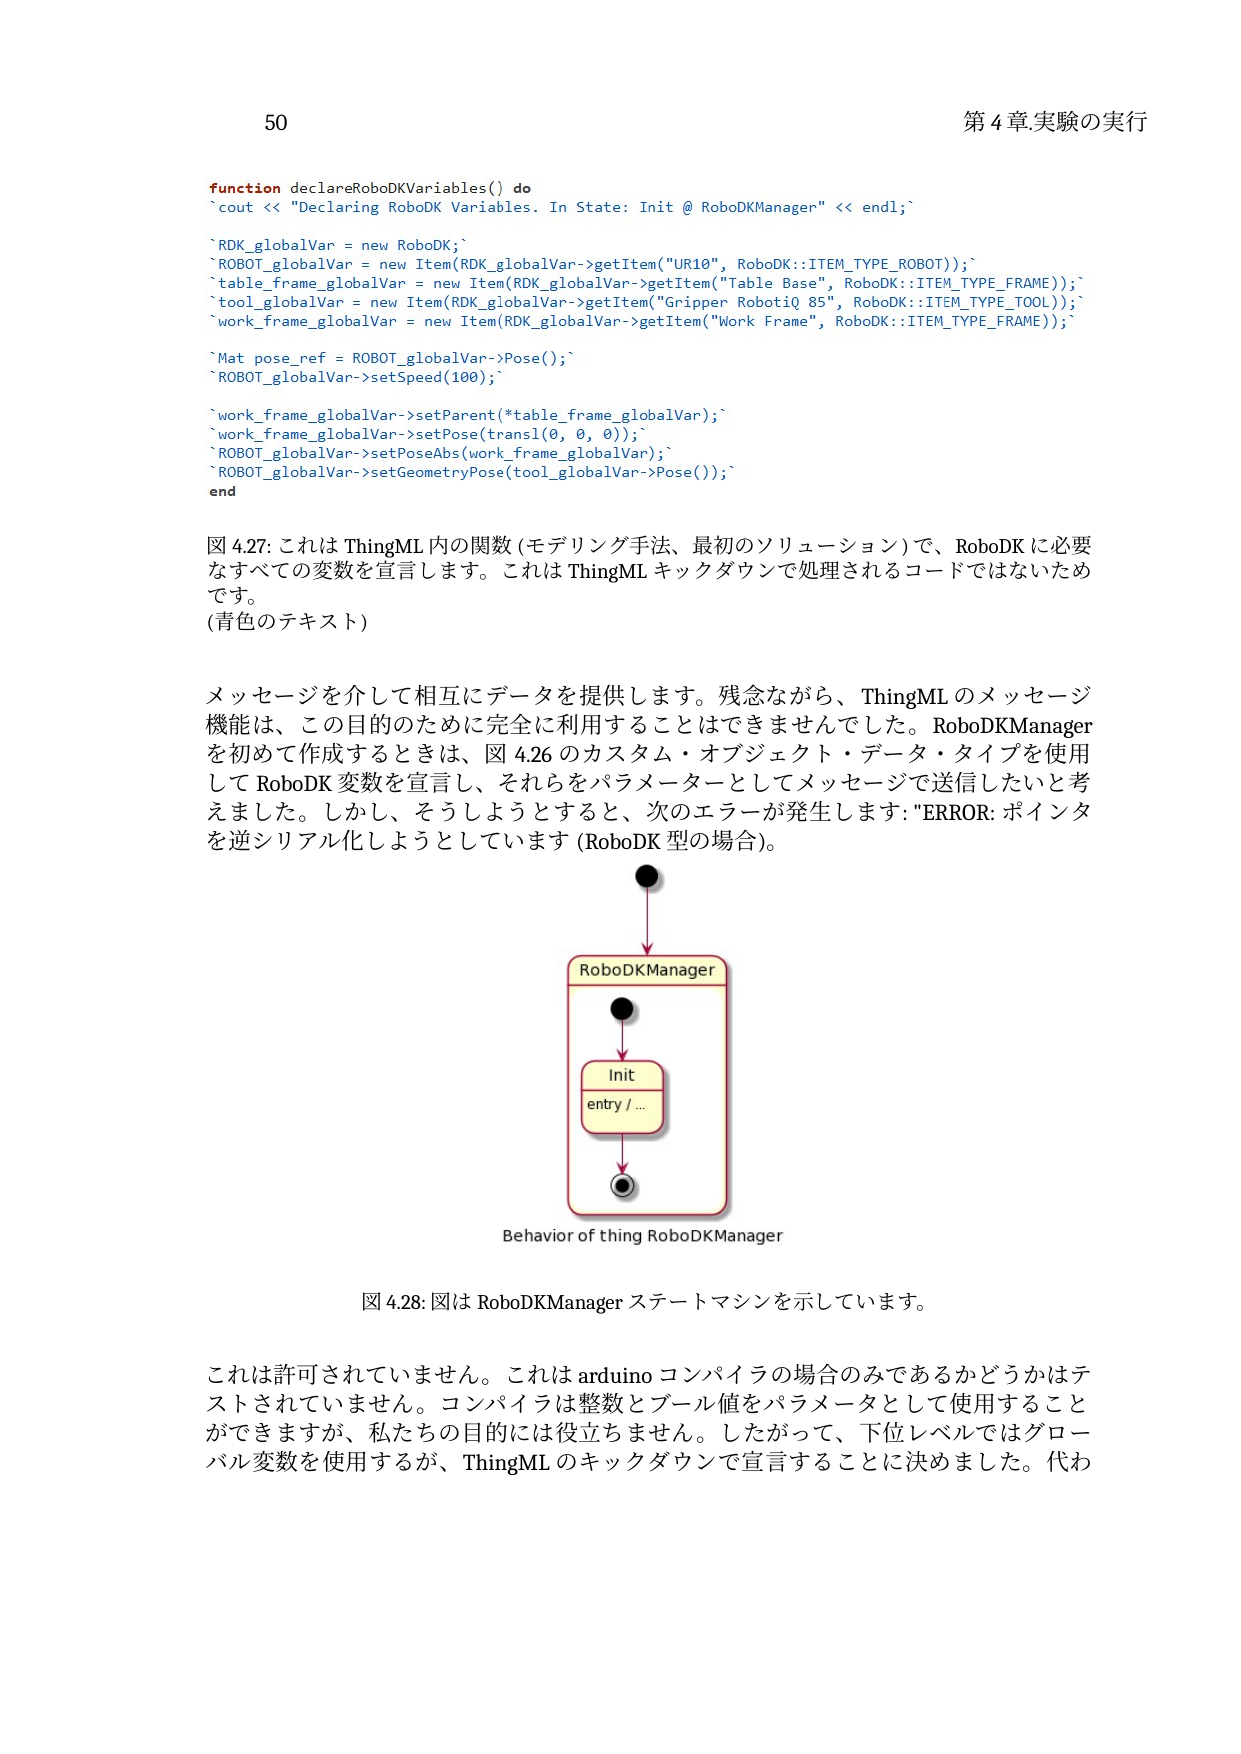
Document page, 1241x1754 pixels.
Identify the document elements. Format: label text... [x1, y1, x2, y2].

picture [502, 858, 795, 1255]
text 図 4.27: これは ThingML 内の関数 (モデリング手法、最初のソリューション) で、RoboDK に必要なすべての変数を宣言します。これは ThingML キックダウンで処理されるコードではないためです。 [206, 535, 1093, 609]
picture [205, 177, 1092, 502]
text メッセージを介して相互にデータを提供します。残念ながら、ThingMLのメッセージ機能は、この目的のために完全に利用することはできませんでした。RoboDKManager を初めて作成するときは、図 4.26 のカスタム・オブジェクト・データ・タイプを使用して RoboDK 変数を宣言し、それらをパラメーターとしてメッセージで送信したいと考えました。しかし、そうしようとすると、次のエラーが発生します: "ERROR: ポインタを逆シリアル化しようとしています (RoboDK 型の場合)。 [204, 684, 1093, 855]
text 図 4.28: 図は RoboDKManager ステートマシンを示しています。 [208, 1291, 1090, 1315]
text (青色のテキスト) [206, 611, 1093, 634]
